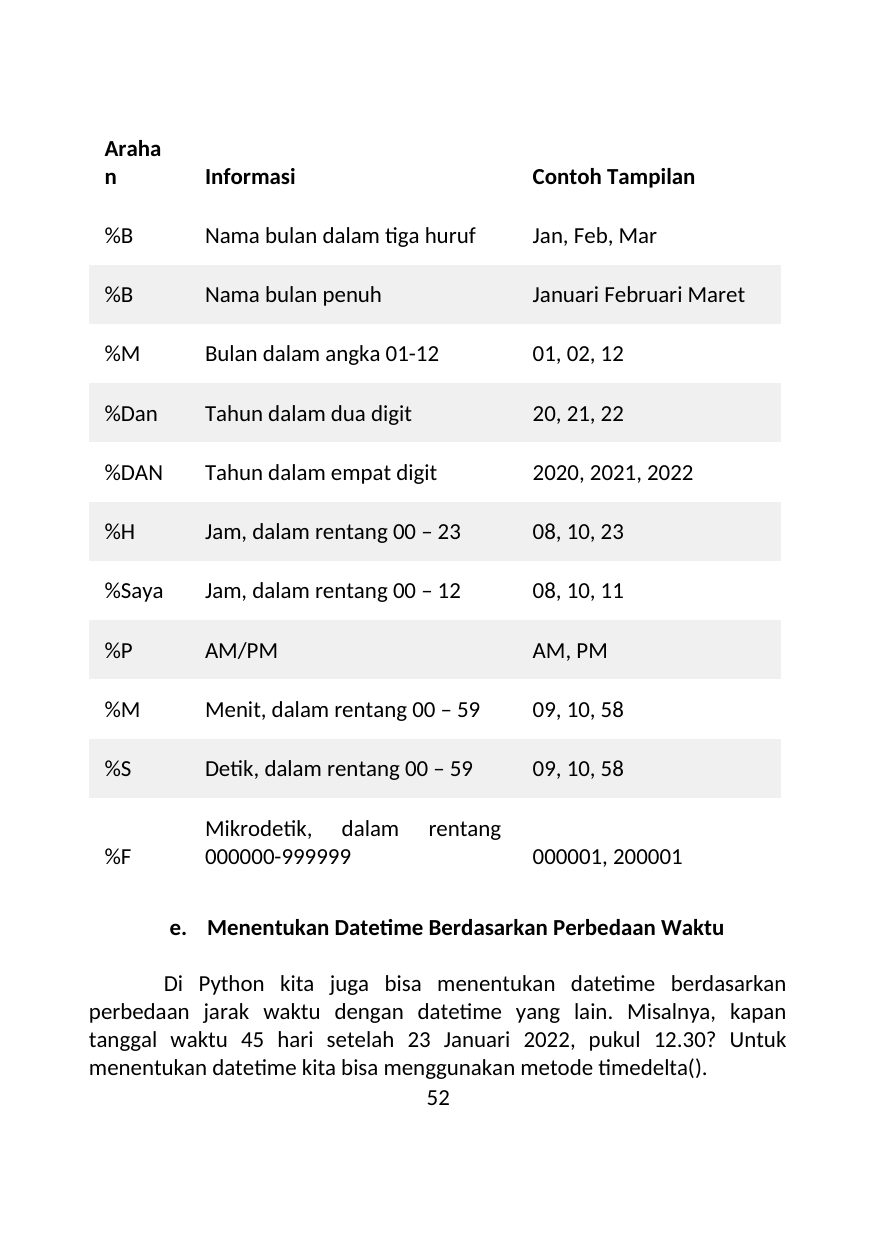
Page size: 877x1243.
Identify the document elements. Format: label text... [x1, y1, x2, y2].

table_cell Nama bulan dalam tiga huruf [189, 205, 517, 265]
table_cell 08, 10, 11 [517, 561, 781, 620]
table_cell AM/PM [189, 620, 517, 679]
table_header Arahan [89, 118, 189, 205]
table_cell %S [89, 739, 189, 798]
table_cell Nama bulan penuh [189, 265, 517, 324]
list Menentukan Datetime Berdasarkan Perbedaan Waktu [169, 913, 787, 941]
table_cell %Dan [89, 383, 189, 442]
table_cell %Saya [89, 561, 189, 620]
table_cell %H [89, 502, 189, 561]
table_cell Jam, dalam rentang 00 – 23 [189, 502, 517, 561]
table_cell %P [89, 620, 189, 679]
table_cell %M [89, 324, 189, 383]
table_cell Menit, dalam rentang 00 – 59 [189, 680, 517, 739]
table_header Informasi [189, 118, 517, 205]
table_cell Tahun dalam dua digit [189, 383, 517, 442]
table_cell Tahun dalam empat digit [189, 443, 517, 502]
table_cell 000001, 200001 [517, 798, 781, 885]
table_cell Januari Februari Maret [517, 265, 781, 324]
table_cell Detik, dalam rentang 00 – 59 [189, 739, 517, 798]
table_header Contoh Tampilan [517, 118, 781, 205]
table_cell %DAN [89, 443, 189, 502]
table_cell %M [89, 680, 189, 739]
table_cell 2020, 2021, 2022 [517, 443, 781, 502]
text Di Python kita juga bisa menentukan datetime berdasarkan perbedaan jarak waktu dengan datetime yang lain. Misalnya, kapan tanggal waktu 45 hari setelah 23 Januari 2022, pukul 12.30? Untuk menentukan datetime kita bisa menggunakan metode timedelta(). [89, 969, 787, 1082]
table_cell %F [89, 798, 189, 885]
table_cell Mikrodetik, dalam rentang 000000-999999 [189, 798, 517, 885]
table_cell Jam, dalam rentang 00 – 12 [189, 561, 517, 620]
table_cell %B [89, 265, 189, 324]
table_cell 09, 10, 58 [517, 680, 781, 739]
table_cell Bulan dalam angka 01-12 [189, 324, 517, 383]
table_cell 09, 10, 58 [517, 739, 781, 798]
table_cell 01, 02, 12 [517, 324, 781, 383]
table_cell 08, 10, 23 [517, 502, 781, 561]
table_cell AM, PM [517, 620, 781, 679]
table_cell %B [89, 205, 189, 265]
table_cell Jan, Feb, Mar [517, 205, 781, 265]
table_cell 20, 21, 22 [517, 383, 781, 442]
